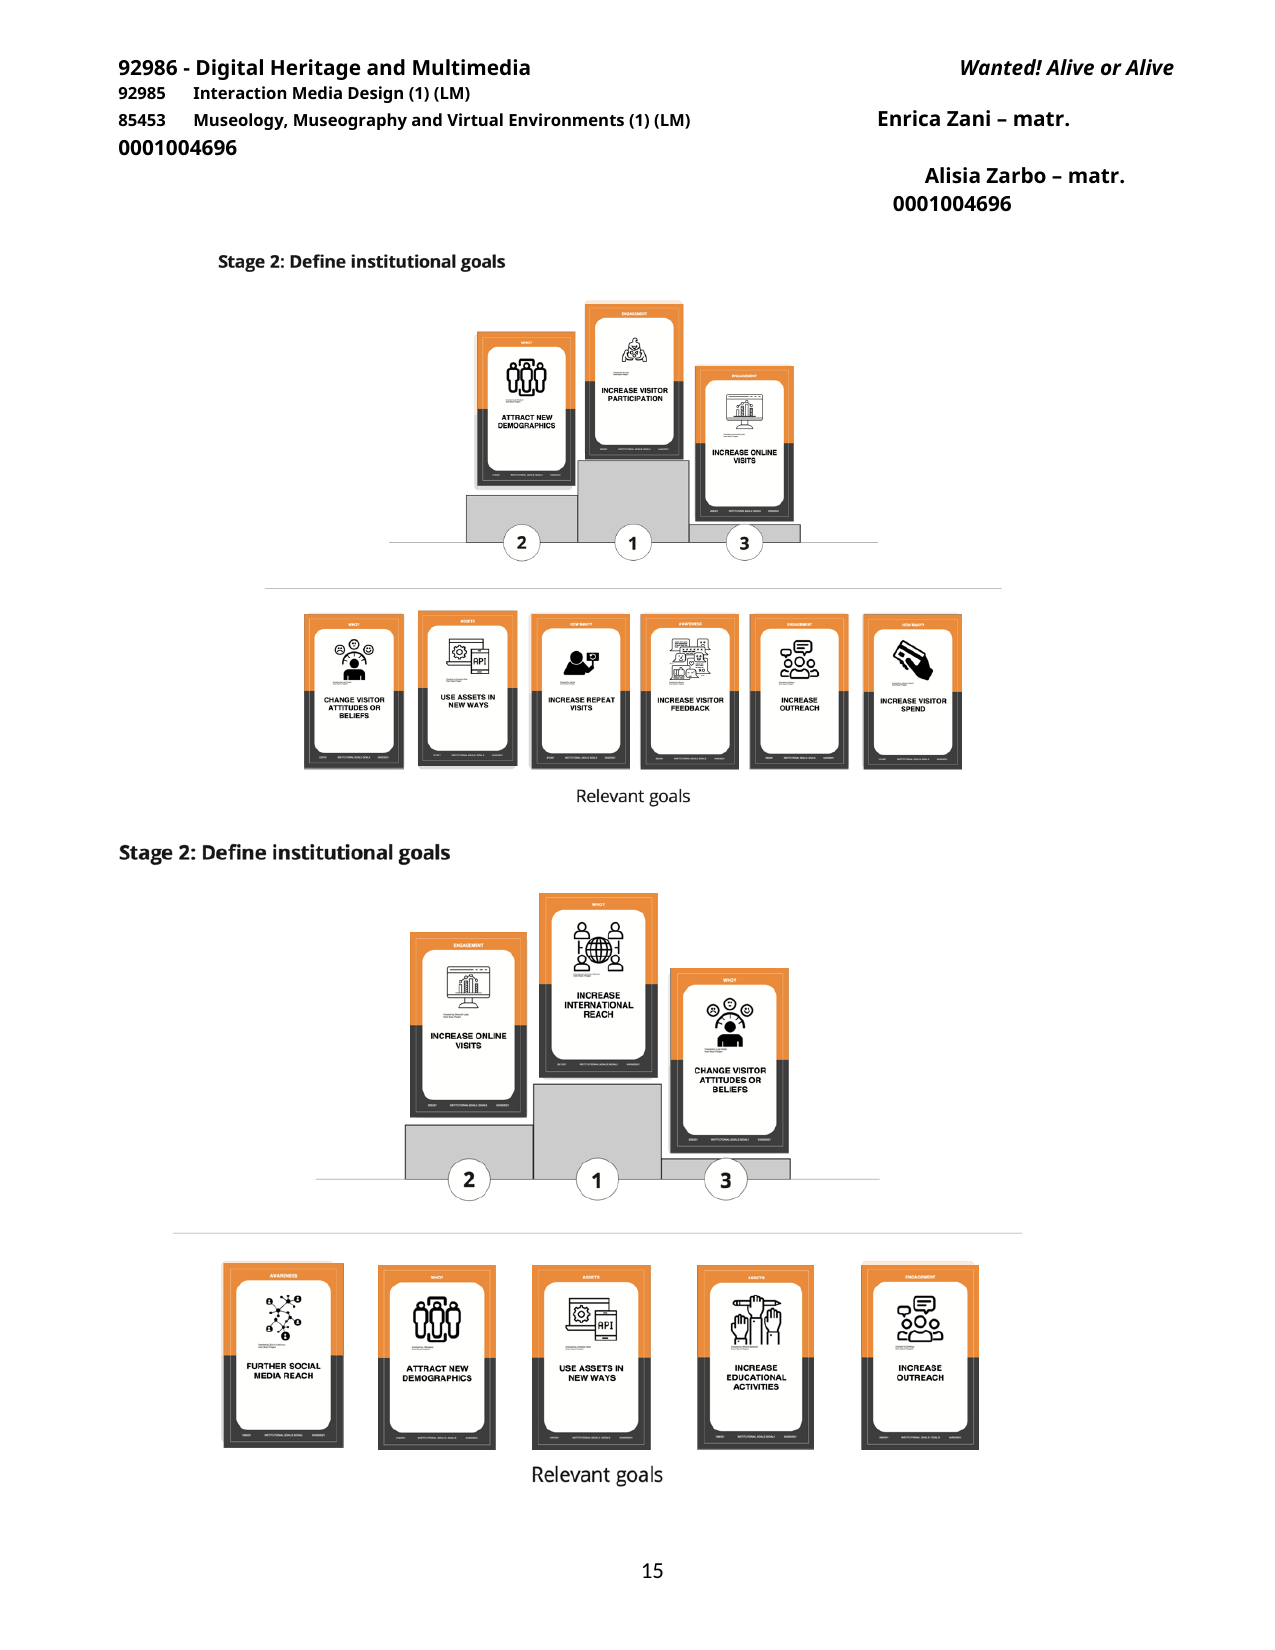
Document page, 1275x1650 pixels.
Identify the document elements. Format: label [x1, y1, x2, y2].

picture [118, 841, 1081, 1501]
picture [118, 246, 1151, 822]
